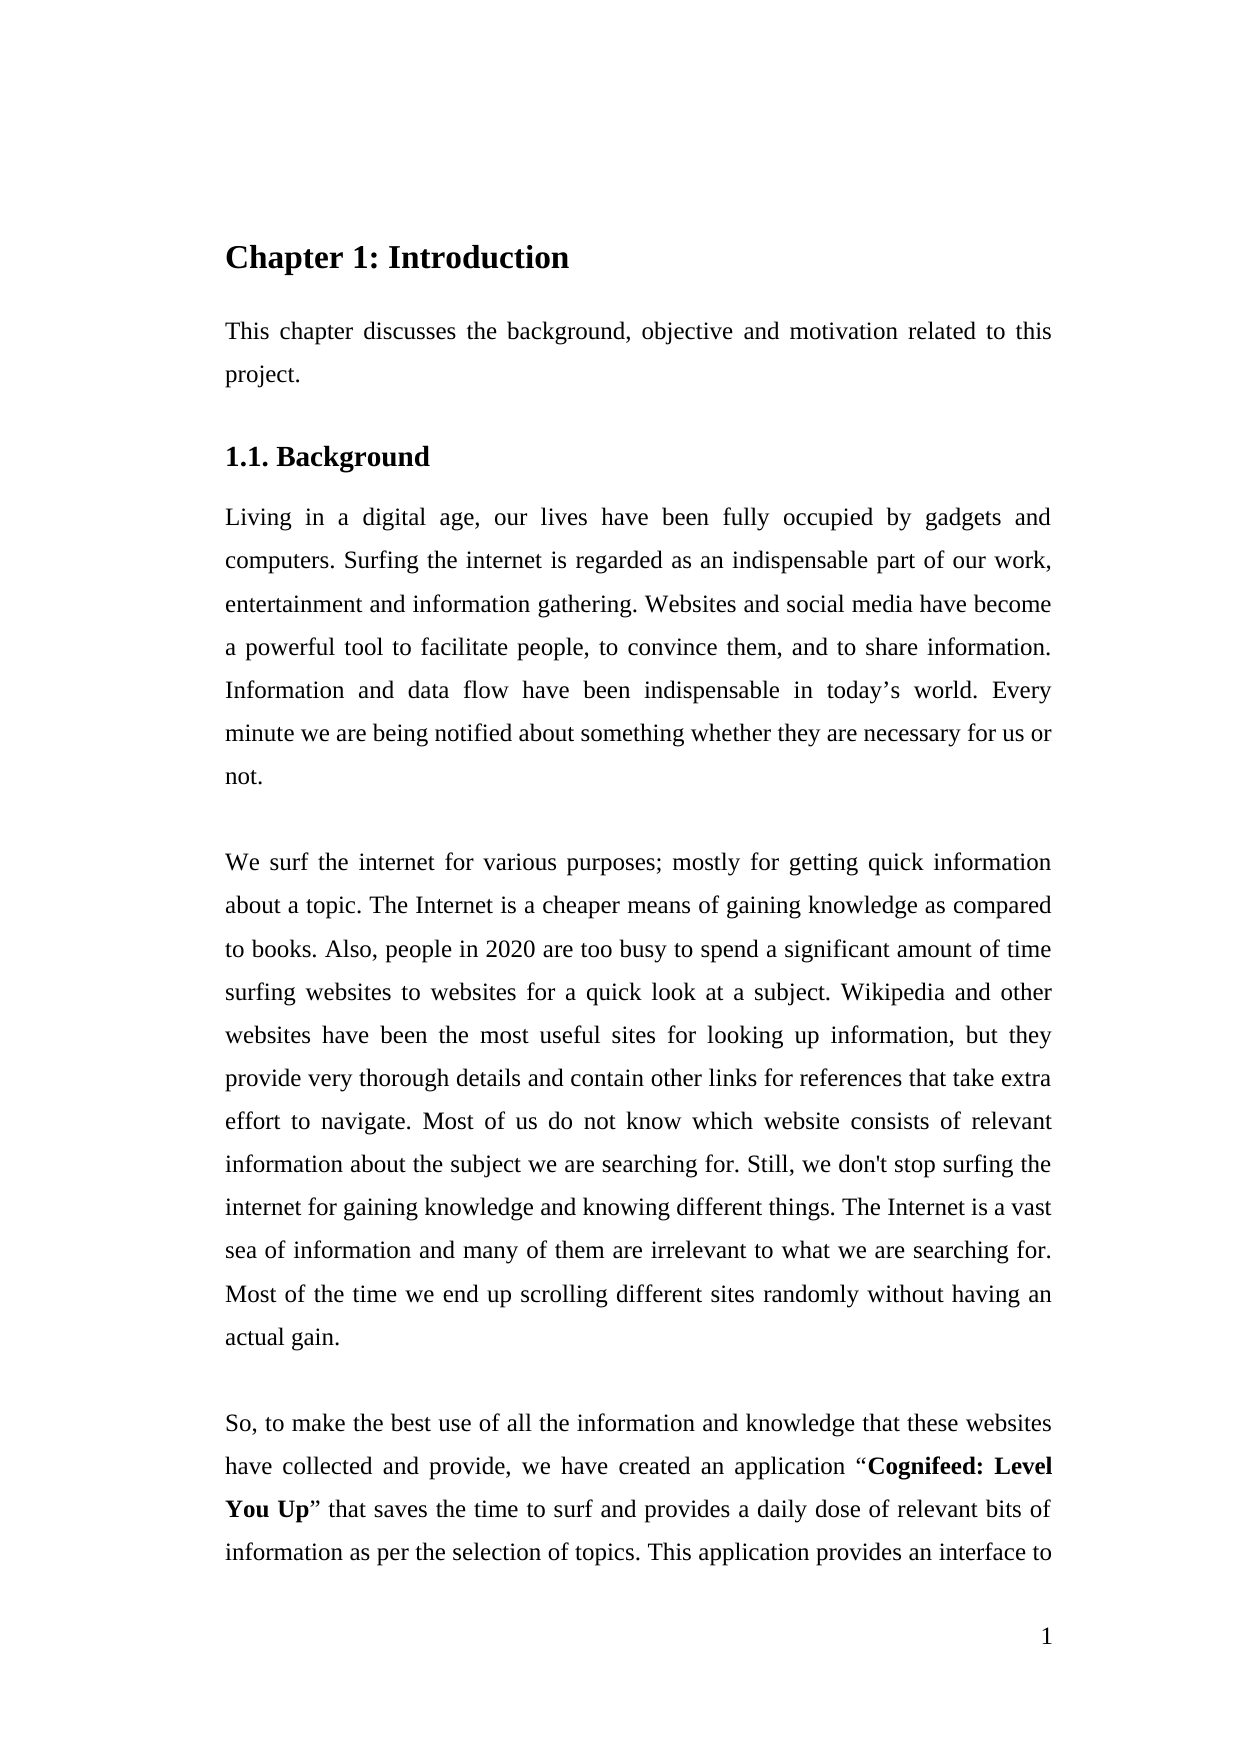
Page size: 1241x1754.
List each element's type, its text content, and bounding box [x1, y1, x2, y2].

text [225, 1408, 1053, 1566]
subtitle Background [225, 439, 1053, 473]
subtitle Introduction [225, 237, 1053, 276]
text This chapter discusses the background, objective and motivation related to this project. [225, 316, 1053, 388]
text Living in a digital age, our lives have been fully occupied by gadgets and computers. Surfing the internet is regarded as an indispensable part of our work, entertainment and information gathering. Websites and social media have become a powerful tool to facilitate people, to convince them, and to share information. Information and data flow have been indispensable in today’s world. Every minute we are being notified about something whether they are necessary for us or not. [225, 502, 1053, 790]
text We surf the internet for various purposes; mostly for getting quick information about a topic. The Internet is a cheaper means of gaining knowledge as compared to books. Also, people in 2020 are too busy to spend a significant amount of time surfing websites to websites for a quick look at a subject. Wikipedia and other websites have been the most useful sites for looking up information, but they provide very thorough details and contain other links for references that take extra effort to navigate. Most of us do not know which website consists of relevant information about the subject we are searching for. Still, we don't stop surfing the internet for gaining knowledge and knowing different things. The Internet is a vast sea of information and many of them are irrelevant to what we are searching for. Most of the time we end up scrolling different sites randomly without having an actual gain. [225, 847, 1053, 1351]
